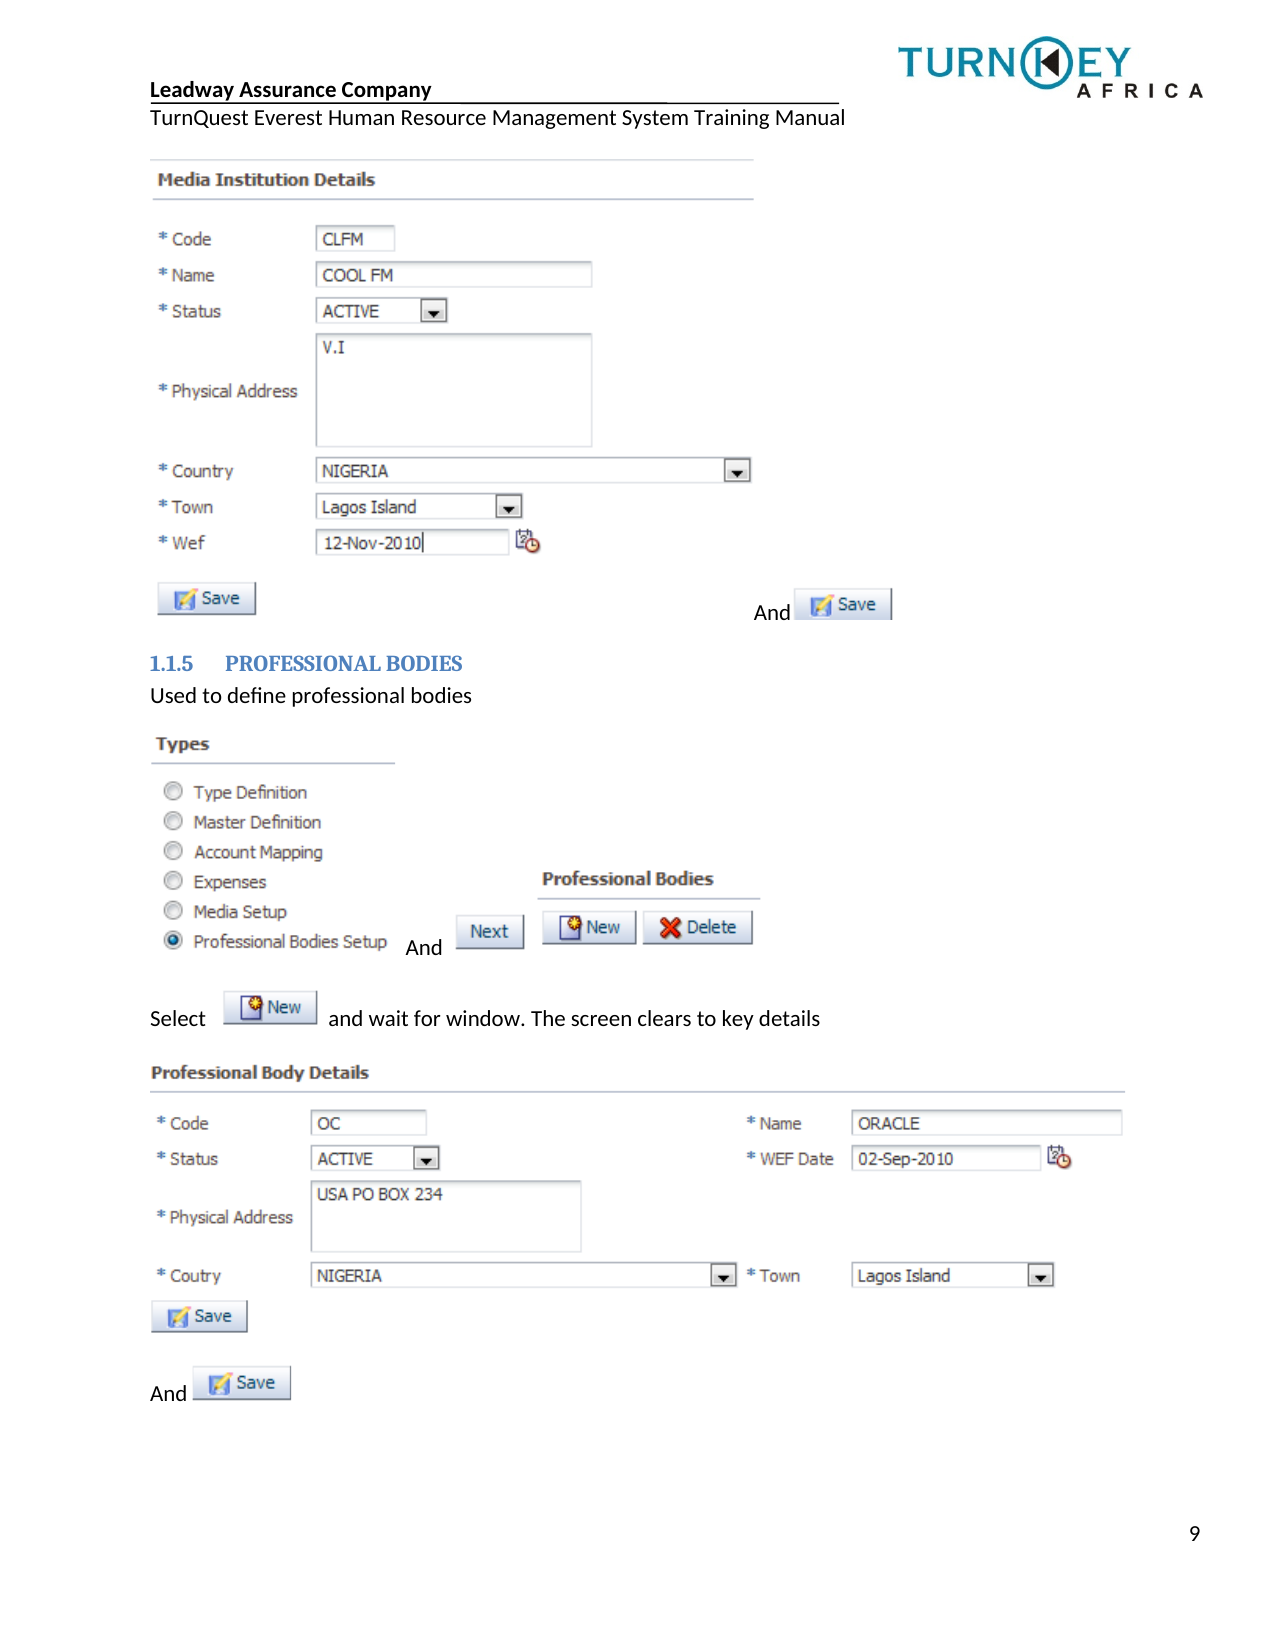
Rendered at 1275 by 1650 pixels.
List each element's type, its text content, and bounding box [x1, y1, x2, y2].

picture [898, 36, 1203, 98]
picture [150, 159, 754, 620]
picture [453, 863, 761, 956]
picture [150, 1057, 1125, 1339]
text Select and wait for window. The screen clears to key details [150, 986, 1200, 1032]
text And [150, 1363, 1200, 1407]
picture [192, 1363, 292, 1402]
text Used to define professional bodies [150, 681, 1200, 709]
picture [211, 986, 318, 1027]
picture [791, 579, 894, 620]
subtitle 1.1.5 PROFESSIONAL BODIES [150, 651, 1200, 677]
picture [150, 733, 395, 956]
